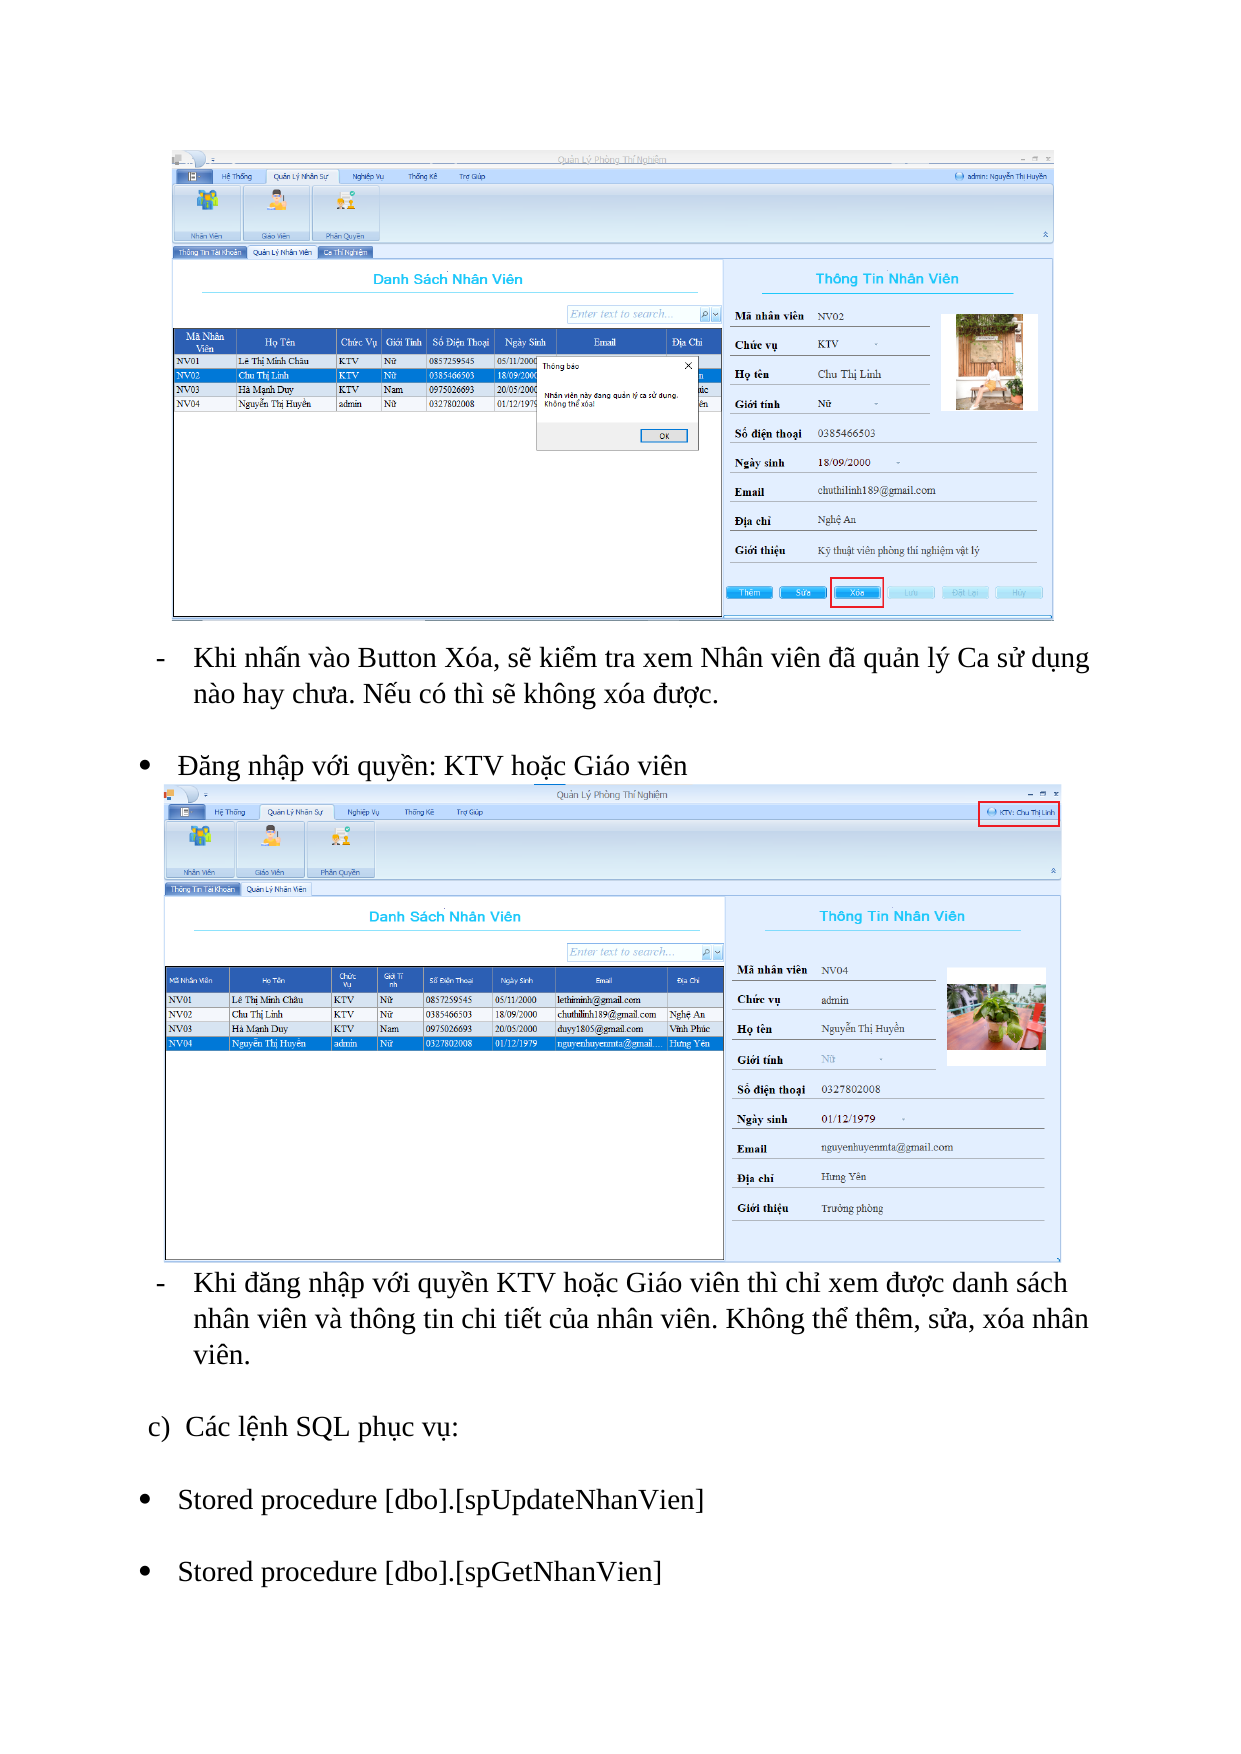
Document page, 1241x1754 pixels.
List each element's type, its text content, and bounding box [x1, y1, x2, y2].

picture [171, 150, 1054, 621]
list Khi nhấn vào Button Xóa, sẽ kiểm tra xem Nhân viên đã quản lý Ca sử dụng nào hay chưa. Nếu có thì sẽ không xóa được. [156, 640, 1107, 709]
list Stored procedure [dbo].[spUpdateNhanVien] [140, 1482, 1107, 1515]
list Đăng nhập với quyền: KTV hoặc Giáo viên [140, 748, 1107, 782]
list Các lệnh SQL phục vụ: [148, 1409, 1107, 1443]
list Stored procedure [dbo].[spGetNhanVien] [140, 1554, 1107, 1588]
picture [163, 784, 1062, 1263]
list Khi đăng nhập với quyền KTV hoặc Giáo viên thì chỉ xem được danh sách nhân viên và thông tin chi tiết của nhân viên. Không thể thêm, sửa, xóa nhân viên. [156, 1265, 1107, 1371]
